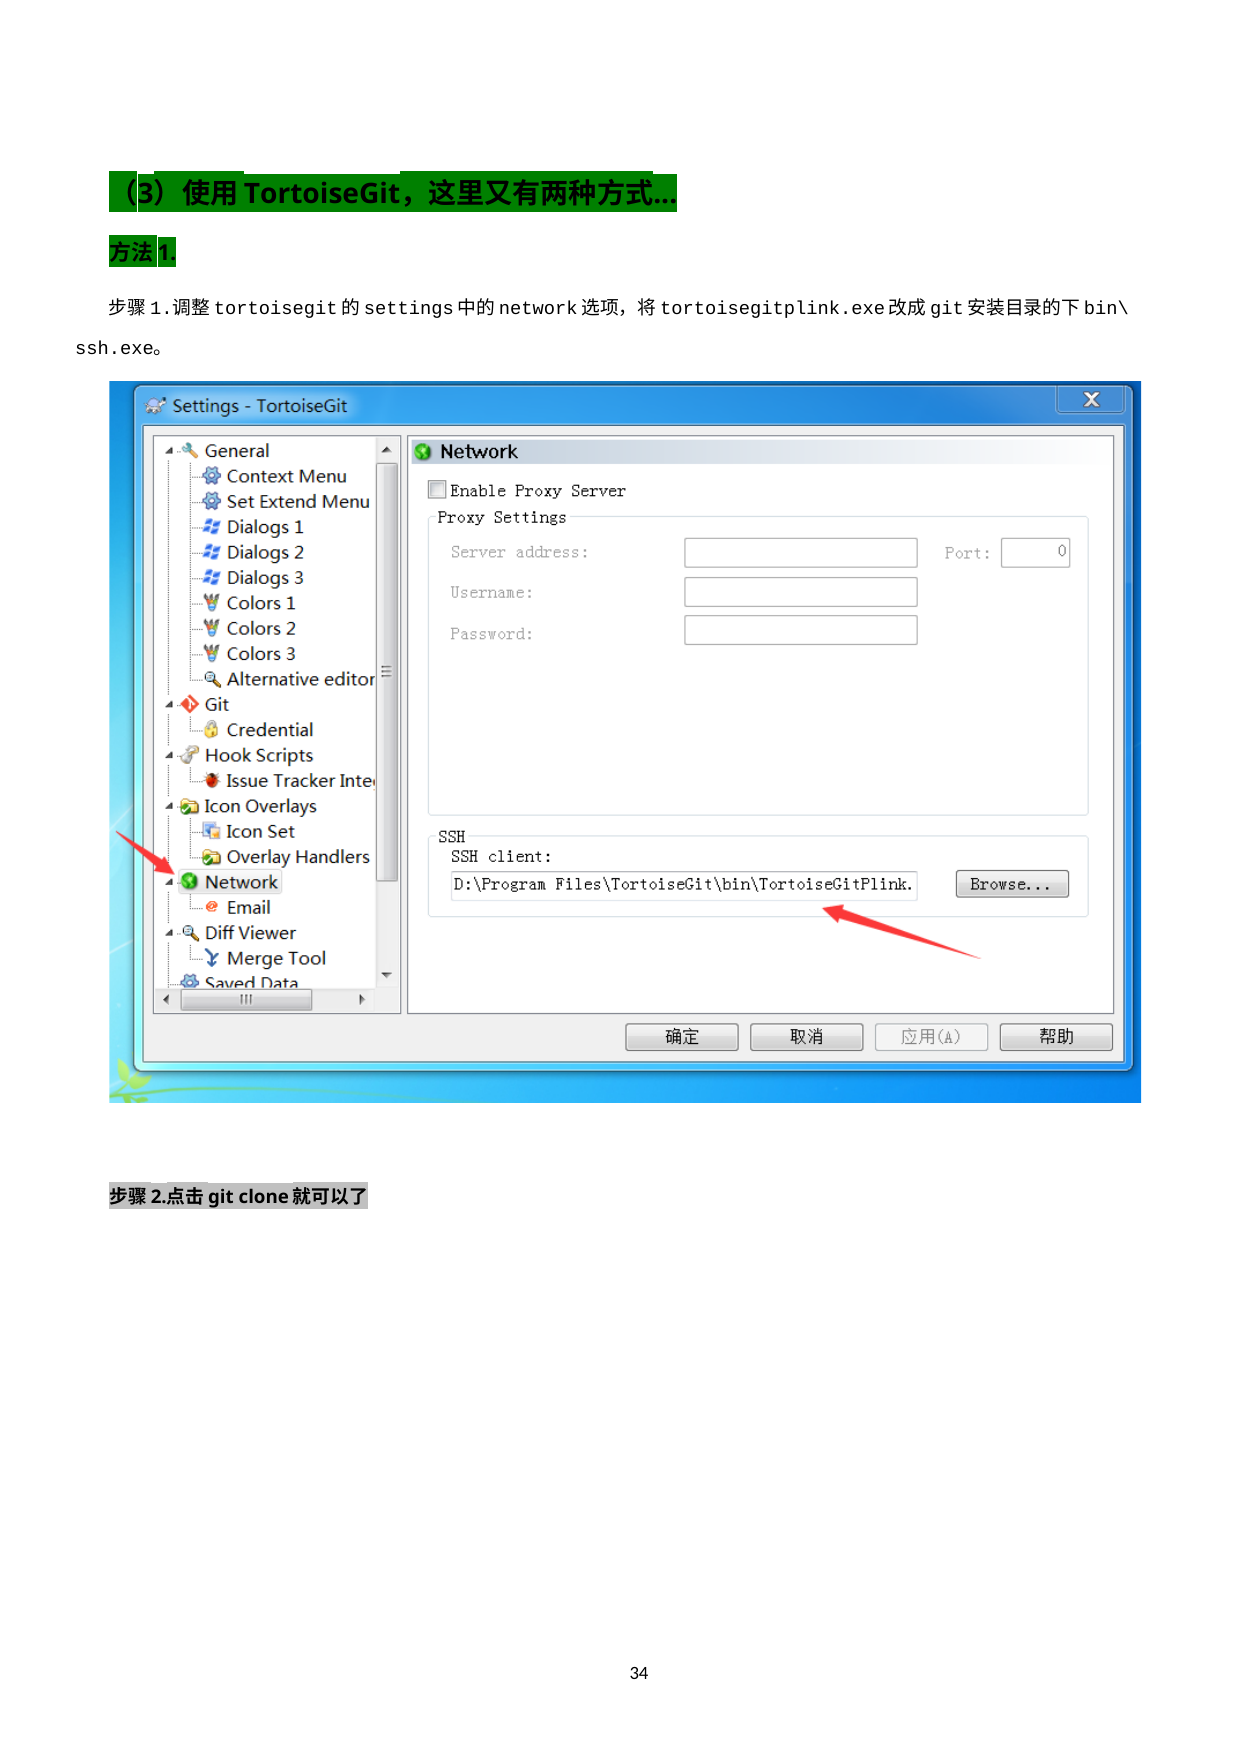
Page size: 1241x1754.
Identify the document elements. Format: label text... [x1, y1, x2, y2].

text （3）使用TortoiseGit，这里又有两种方式... [109, 152, 1165, 231]
text 步骤1.调整tortoisegit的settings中的network选项，将tortoisegitplink.exe改成git安装目录的下bin\ssh.exe。 [75, 287, 1165, 366]
text 步骤2.点击git clone就可以了 [109, 1175, 1165, 1255]
picture [109, 381, 1142, 1103]
text 方法1. [109, 231, 1165, 271]
